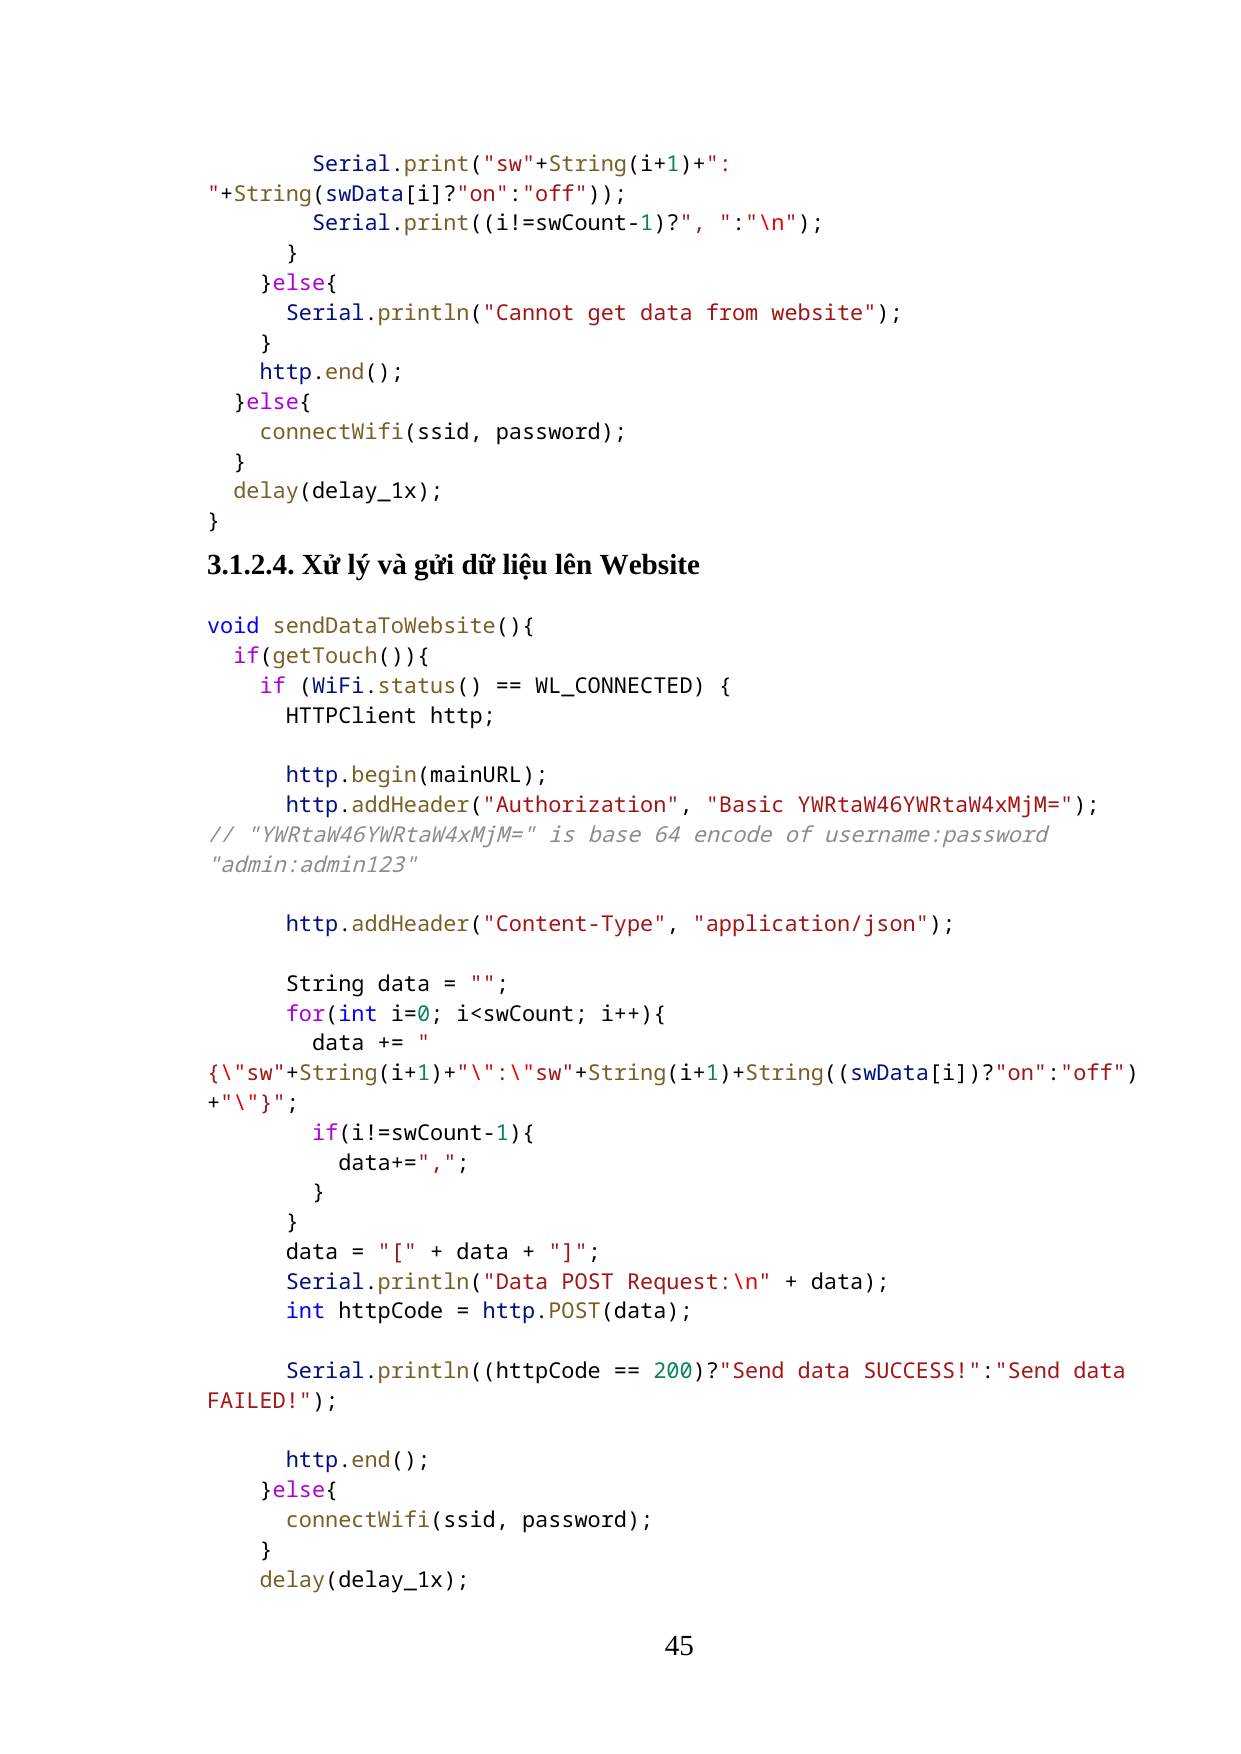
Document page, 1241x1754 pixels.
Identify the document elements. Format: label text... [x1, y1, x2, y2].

subtitle 3.1.2.4. Xử lý và gửi dữ liệu lên Website [207, 547, 1152, 581]
text if (WiFi.status() == WL_CONNECTED) { [207, 670, 1152, 700]
text http.addHeader("Content-Type", "application/json"); [207, 908, 1152, 938]
text connectWifi(ssid, password); [207, 416, 1152, 446]
text Serial.print((i!=swCount-1)?", ":"\n"); [207, 207, 1152, 237]
text http.begin(mainURL); [207, 759, 1152, 789]
text } [207, 1534, 1152, 1564]
text for(int i=0; i<swCount; i++){ [207, 998, 1152, 1027]
text connectWifi(ssid, password); [207, 1504, 1152, 1534]
text data += "{\"sw"+String(i+1)+"\":\"sw"+String(i+1)+String((swData[i])?"on":"off")+"\"}"; [207, 1027, 1152, 1117]
text }else{ [207, 267, 1152, 297]
text } [207, 505, 1152, 535]
text Serial.println("Cannot get data from website"); [207, 297, 1152, 326]
text delay(delay_1x); [207, 1564, 1152, 1593]
text data = "[" + data + "]"; [207, 1236, 1152, 1266]
text // "YWRtaW46YWRtaW4xMjM=" is base 64 encode of username:password "admin:admin123" [207, 819, 1152, 878]
text http.end(); [207, 356, 1152, 386]
text http.addHeader("Authorization", "Basic YWRtaW46YWRtaW4xMjM="); [207, 789, 1152, 819]
text http.end(); [207, 1444, 1152, 1474]
text if(i!=swCount-1){ [207, 1117, 1152, 1147]
text String data = ""; [207, 968, 1152, 998]
text } [207, 446, 1152, 475]
text } [207, 326, 1152, 356]
text }else{ [207, 1474, 1152, 1504]
text HTTPClient http; [207, 700, 1152, 729]
text data+=","; [207, 1147, 1152, 1176]
text int httpCode = http.POST(data); [207, 1296, 1152, 1325]
text if(getTouch()){ [207, 640, 1152, 670]
text } [207, 237, 1152, 267]
text }else{ [207, 386, 1152, 416]
text } [207, 1176, 1152, 1206]
text Serial.print("sw"+String(i+1)+": "+String(swData[i]?"on":"off")); [207, 148, 1152, 207]
text delay(delay_1x); [207, 475, 1152, 505]
text Serial.println("Data POST Request:\n" + data); [207, 1266, 1152, 1296]
text void sendDataToWebsite(){ [207, 610, 1152, 640]
text Serial.println((httpCode == 200)?"Send data SUCCESS!":"Send data FAILED!"); [207, 1355, 1152, 1415]
text } [207, 1206, 1152, 1236]
